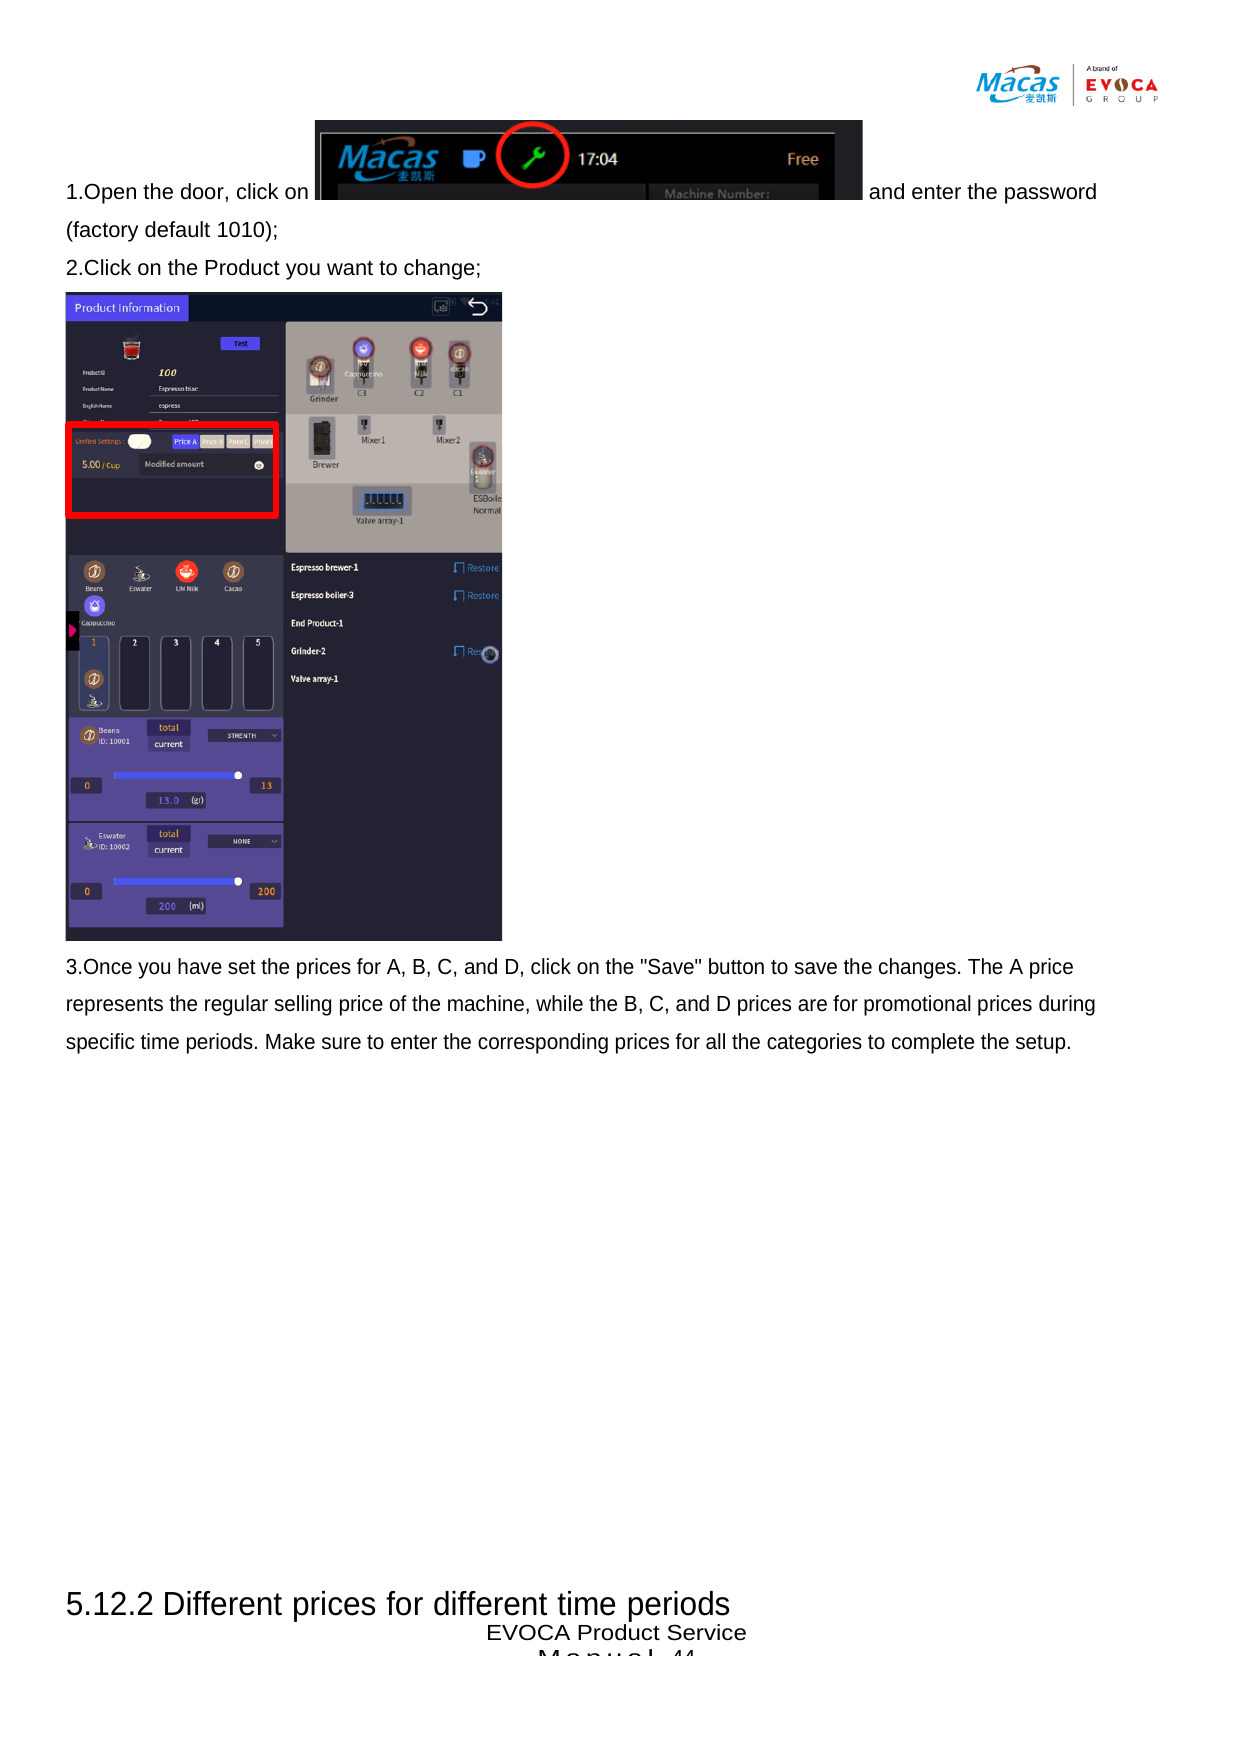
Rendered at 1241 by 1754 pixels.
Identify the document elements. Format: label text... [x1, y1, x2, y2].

picture [65, 292, 503, 941]
subtitle 5.12.2 Different prices for different time periods [66, 1583, 1169, 1622]
picture [968, 44, 1169, 120]
picture [72, 428, 273, 512]
picture [314, 120, 863, 200]
text 2.Click on the Product you want to change; [66, 255, 1169, 280]
text 3.Once you have set the prices for A, B, C, and D, click on the "Save" button to save the changes. The A price represents the regular selling price of the machine, while the B, C, and D prices are for promotional prices during specific time periods. Make sure to enter the corresponding prices for all the categories to complete the setup. [66, 953, 1169, 1054]
